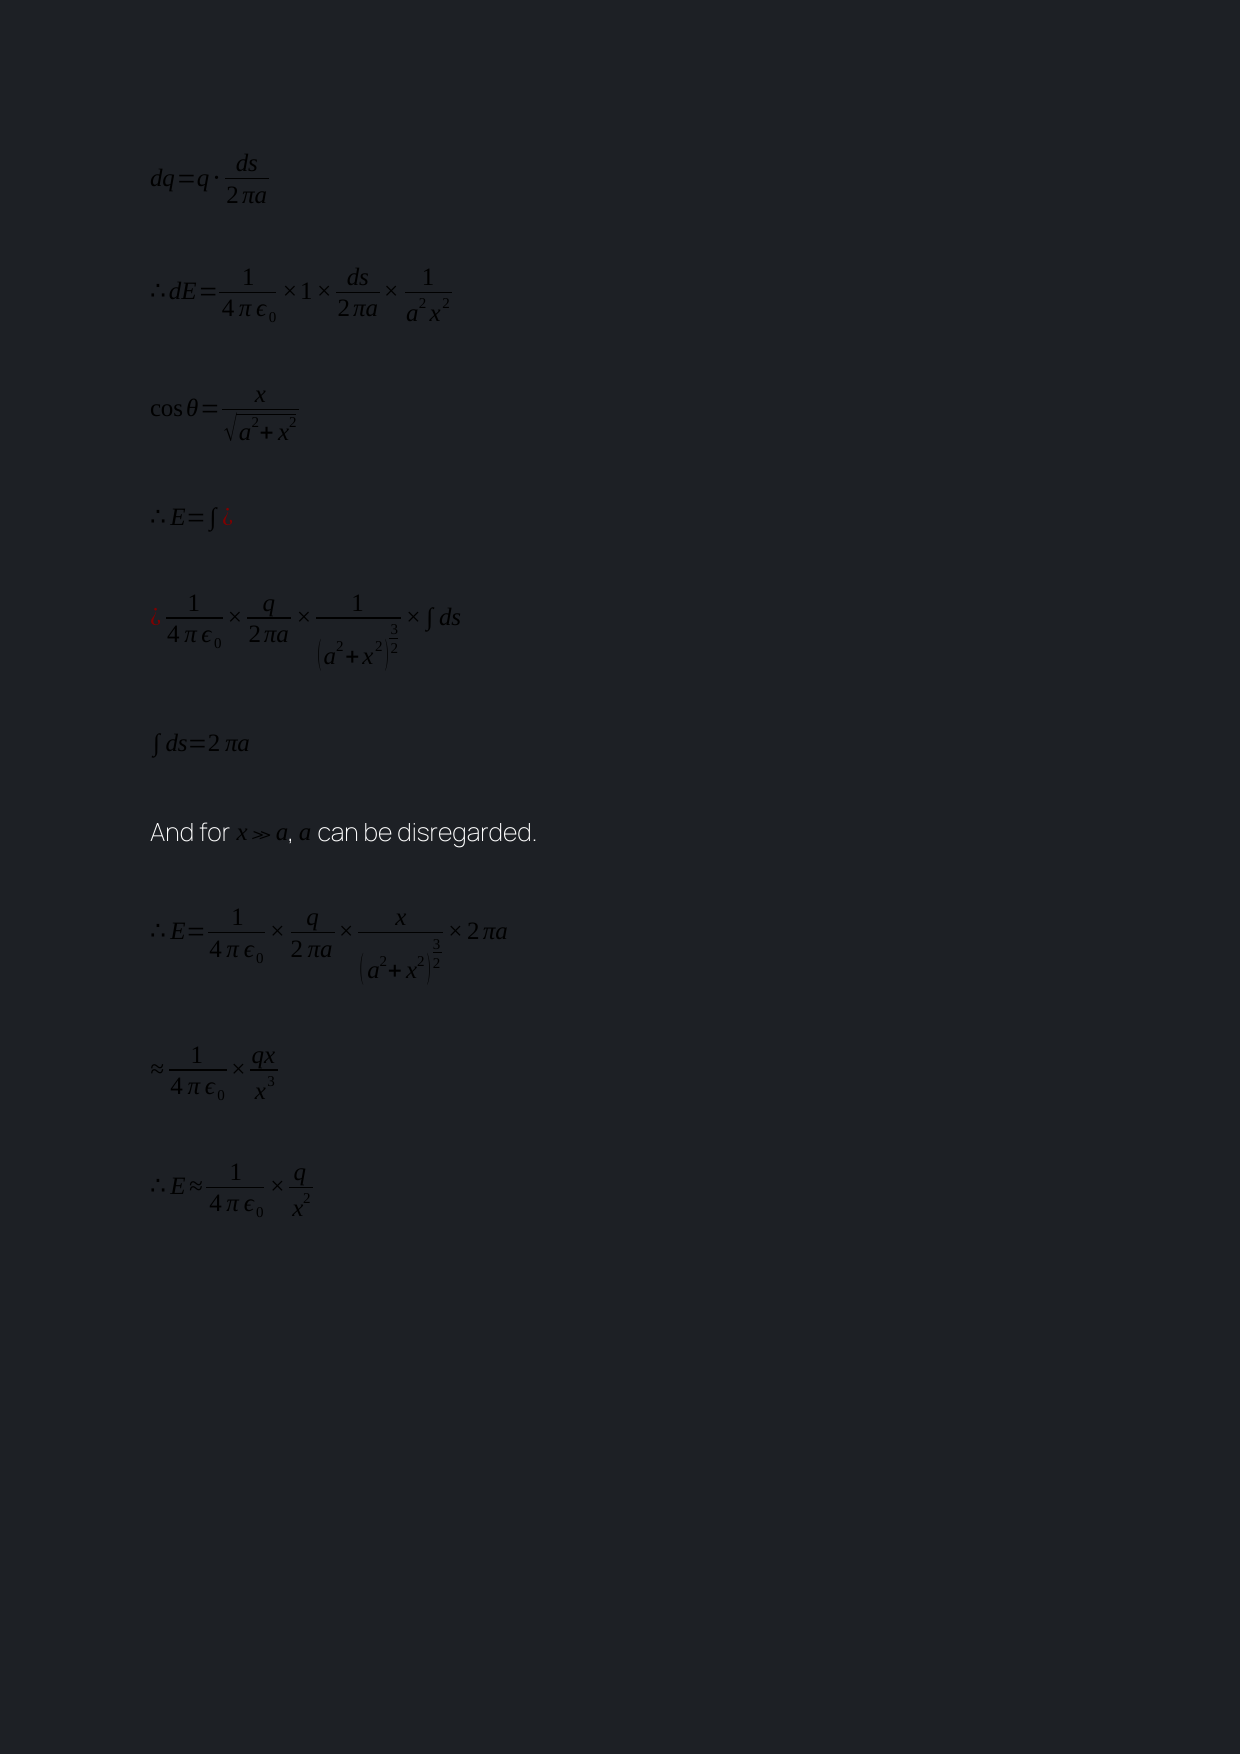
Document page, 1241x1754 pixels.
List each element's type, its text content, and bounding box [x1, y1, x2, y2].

text And for , can be disregarded. [150, 815, 1090, 849]
